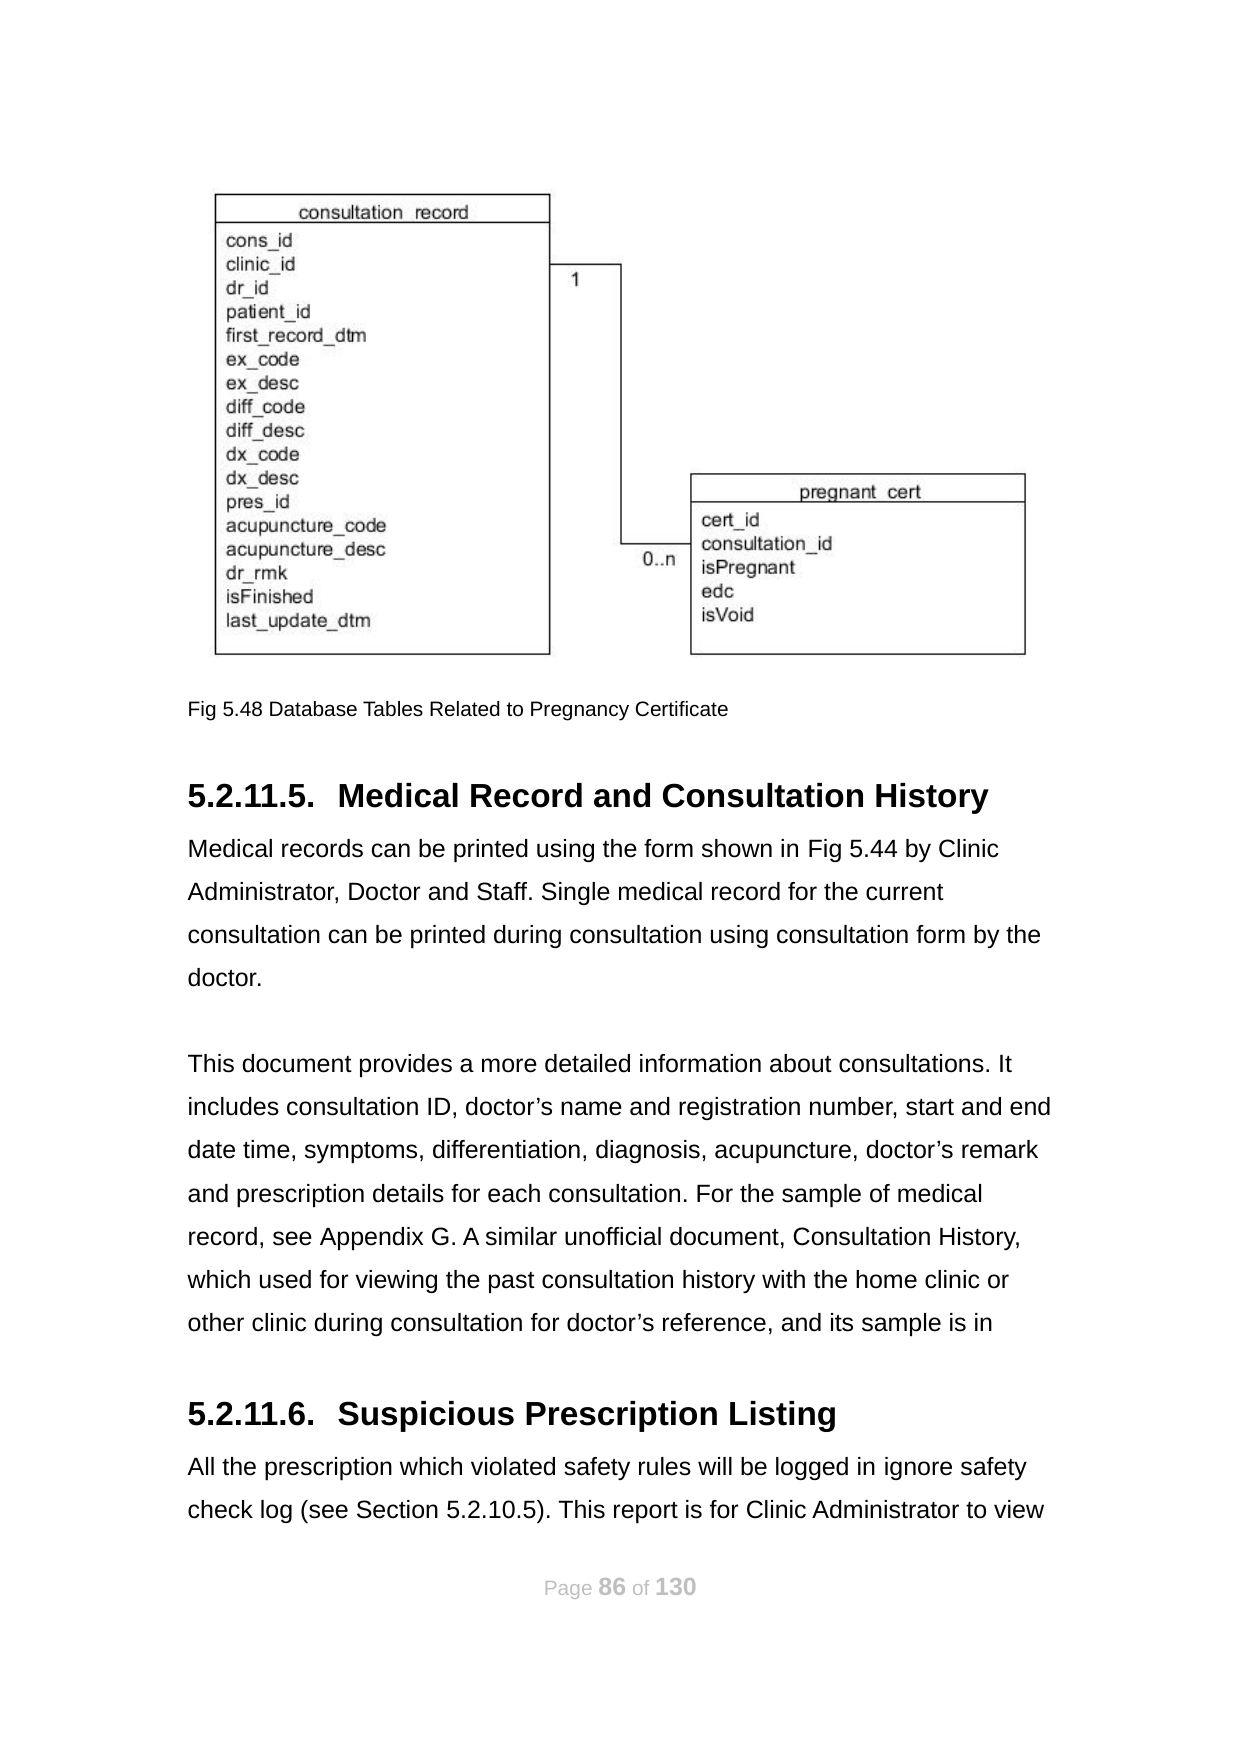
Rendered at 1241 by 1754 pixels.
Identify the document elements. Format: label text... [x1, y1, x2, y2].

subtitle Suspicious Prescription Listing [187, 1394, 1053, 1433]
text Fig . Database Tables Related to Pregnancy Certificate [187, 697, 1053, 721]
subtitle Medical Record and Consultation History [187, 776, 1053, 814]
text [187, 1452, 1053, 1524]
text This document provides a more detailed information about consultations. It includes consultation ID, doctor’s name and registration number, start and end date time, symptoms, differentiation, diagnosis, acupuncture, doctor’s remark and prescription details for each consultation. For the sample of medical record, see Appendix G. A similar unofficial document, Consultation History, which used for viewing the past consultation history with the home clinic or other clinic during consultation for doctor’s reference, and its sample is in [187, 1049, 1053, 1337]
picture [187, 167, 1054, 683]
